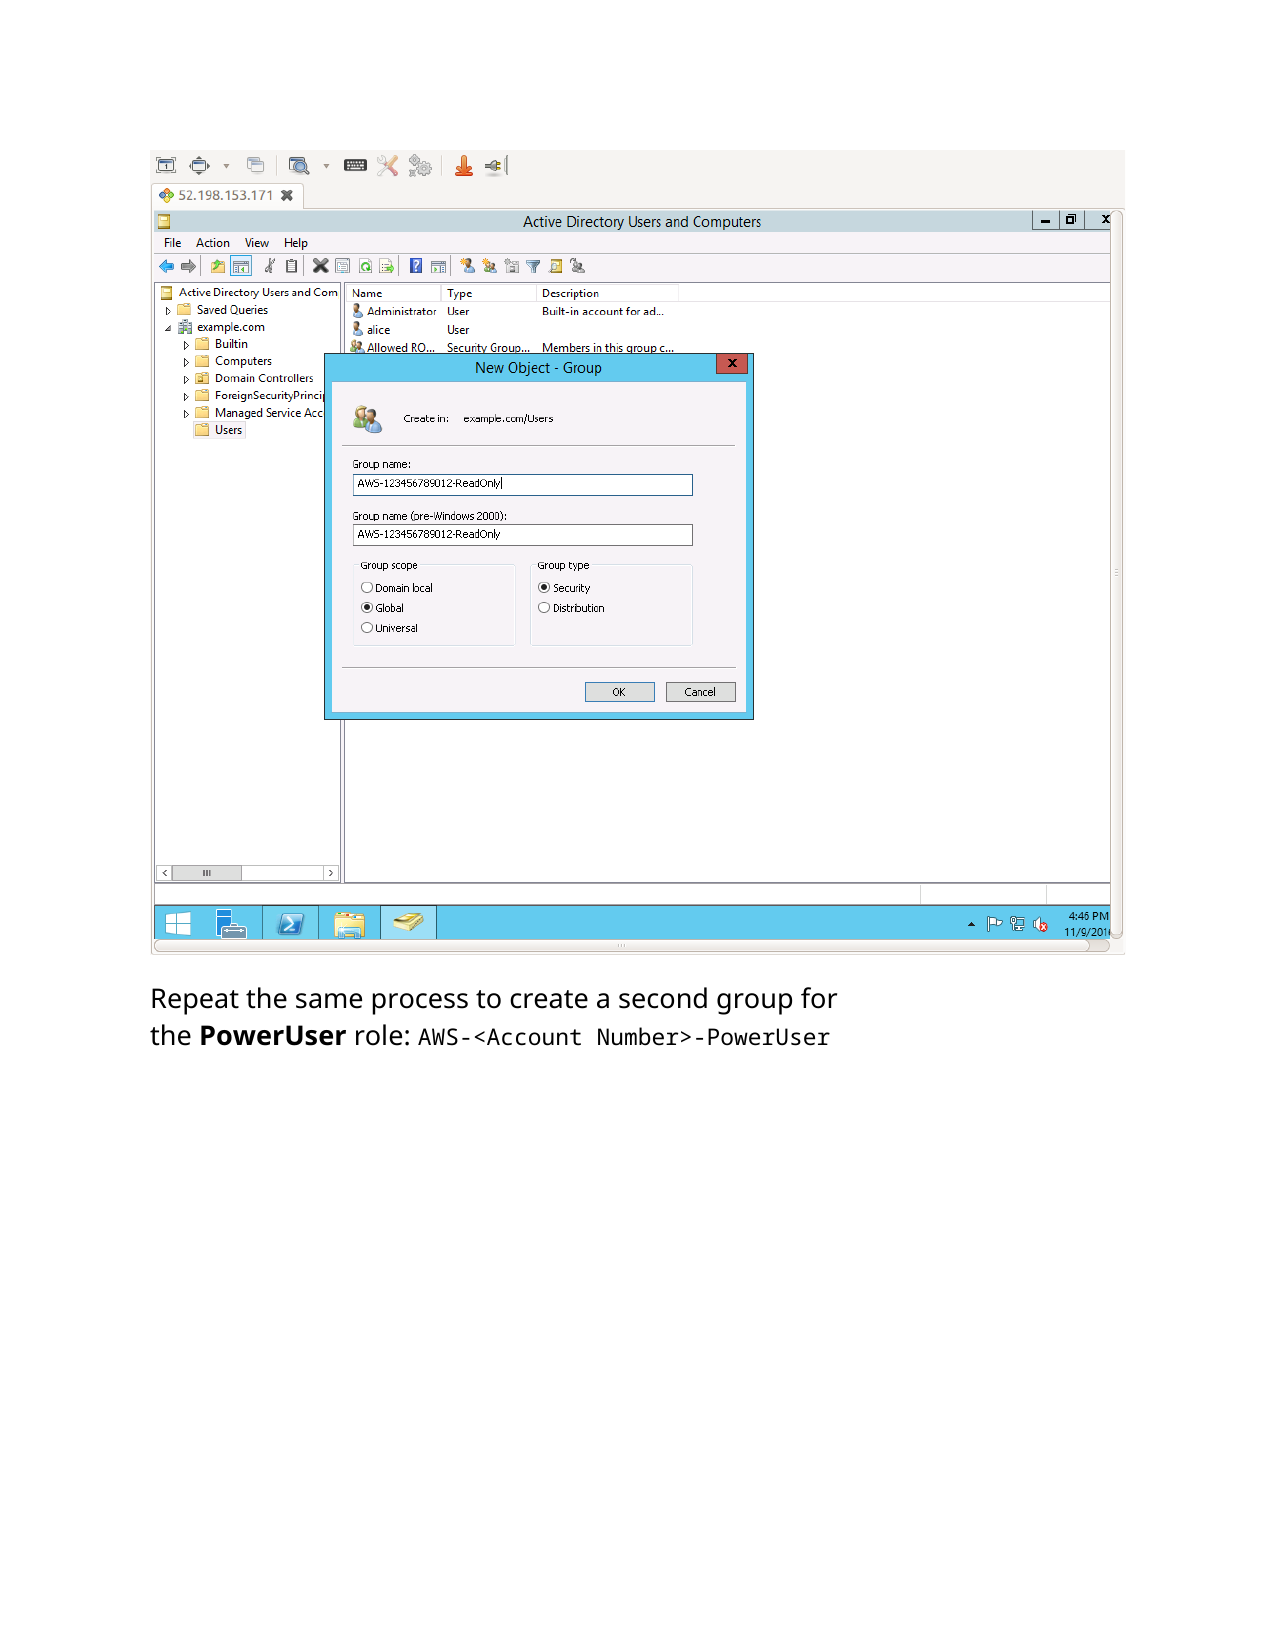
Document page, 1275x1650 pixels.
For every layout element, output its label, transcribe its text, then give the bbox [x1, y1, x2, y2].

picture [150, 150, 1125, 955]
text Repeat the same process to create a second group for the PowerUser role: AWS-<Account Number>-PowerUser [150, 979, 1125, 1053]
